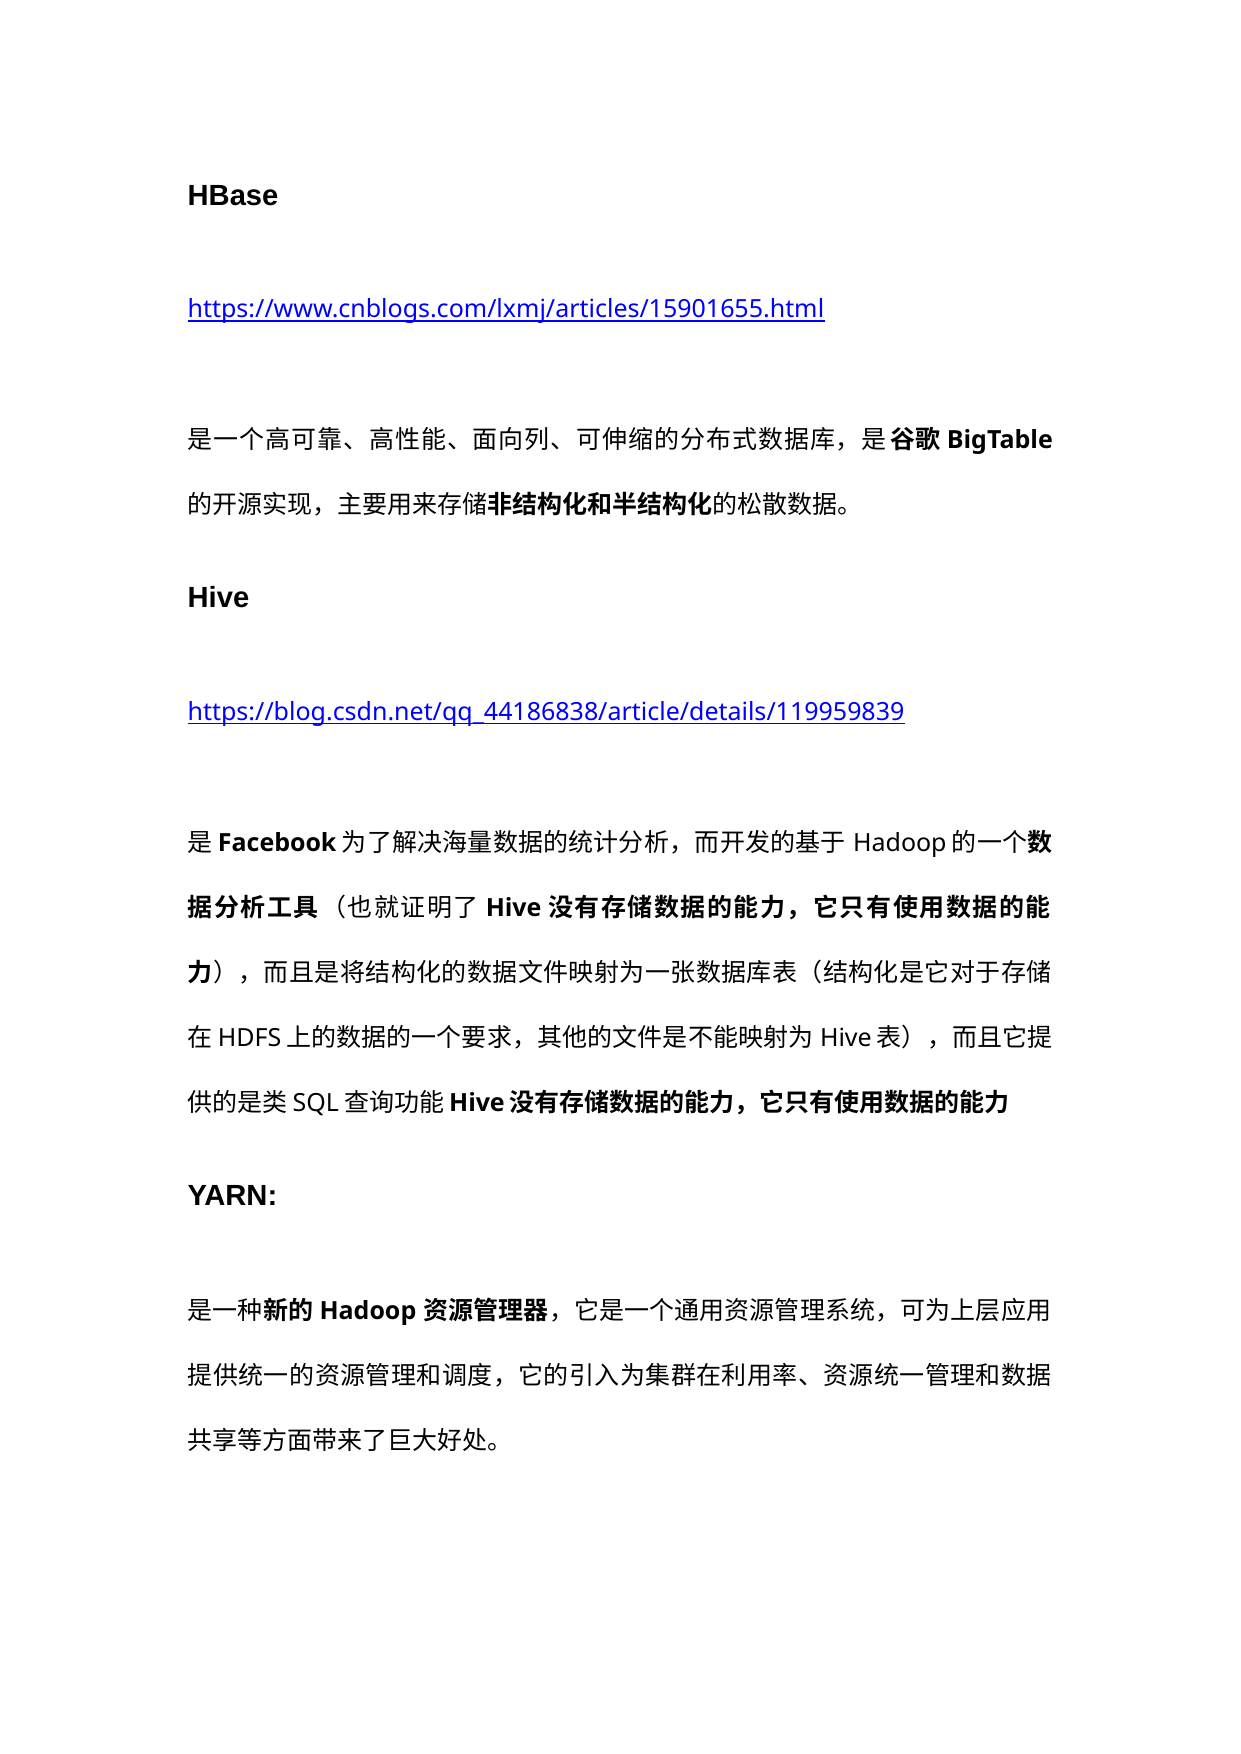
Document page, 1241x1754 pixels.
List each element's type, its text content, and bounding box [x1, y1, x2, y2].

subtitle YARN: [187, 1163, 1053, 1228]
text https://blog.csdn.net/qq_44186838/article/details/119959839 [187, 678, 1053, 743]
text https://www.cnblogs.com/lxmj/articles/15901655.html [187, 276, 1053, 341]
text 是一种新的 Hadoop 资源管理器，它是一个通用资源管理系统，可为上层应用提供统一的资源管理和调度，它的引入为集群在利用率、资源统一管理和数据共享等方面带来了巨大好处。 [187, 1276, 1053, 1471]
text 是一个高可靠、高性能、面向列、可伸缩的分布式数据库，是谷歌BigTable的开源实现，主要用来存储非结构化和半结构化的松散数据。 [187, 406, 1053, 536]
subtitle HBase [187, 162, 1053, 227]
subtitle Hive [187, 565, 1053, 630]
text 是Facebook为了解决海量数据的统计分析，而开发的基于Hadoop的一个数据分析工具（也就证明了Hive没有存储数据的能力，它只有使用数据的能力），而且是将结构化的数据文件映射为一张数据库表（结构化是它对于存储在HDFS上的数据的一个要求，其他的文件是不能映射为Hive表），而且它提供的是类SQL查询功能Hive没有存储数据的能力，它只有使用数据的能力 [187, 808, 1053, 1133]
